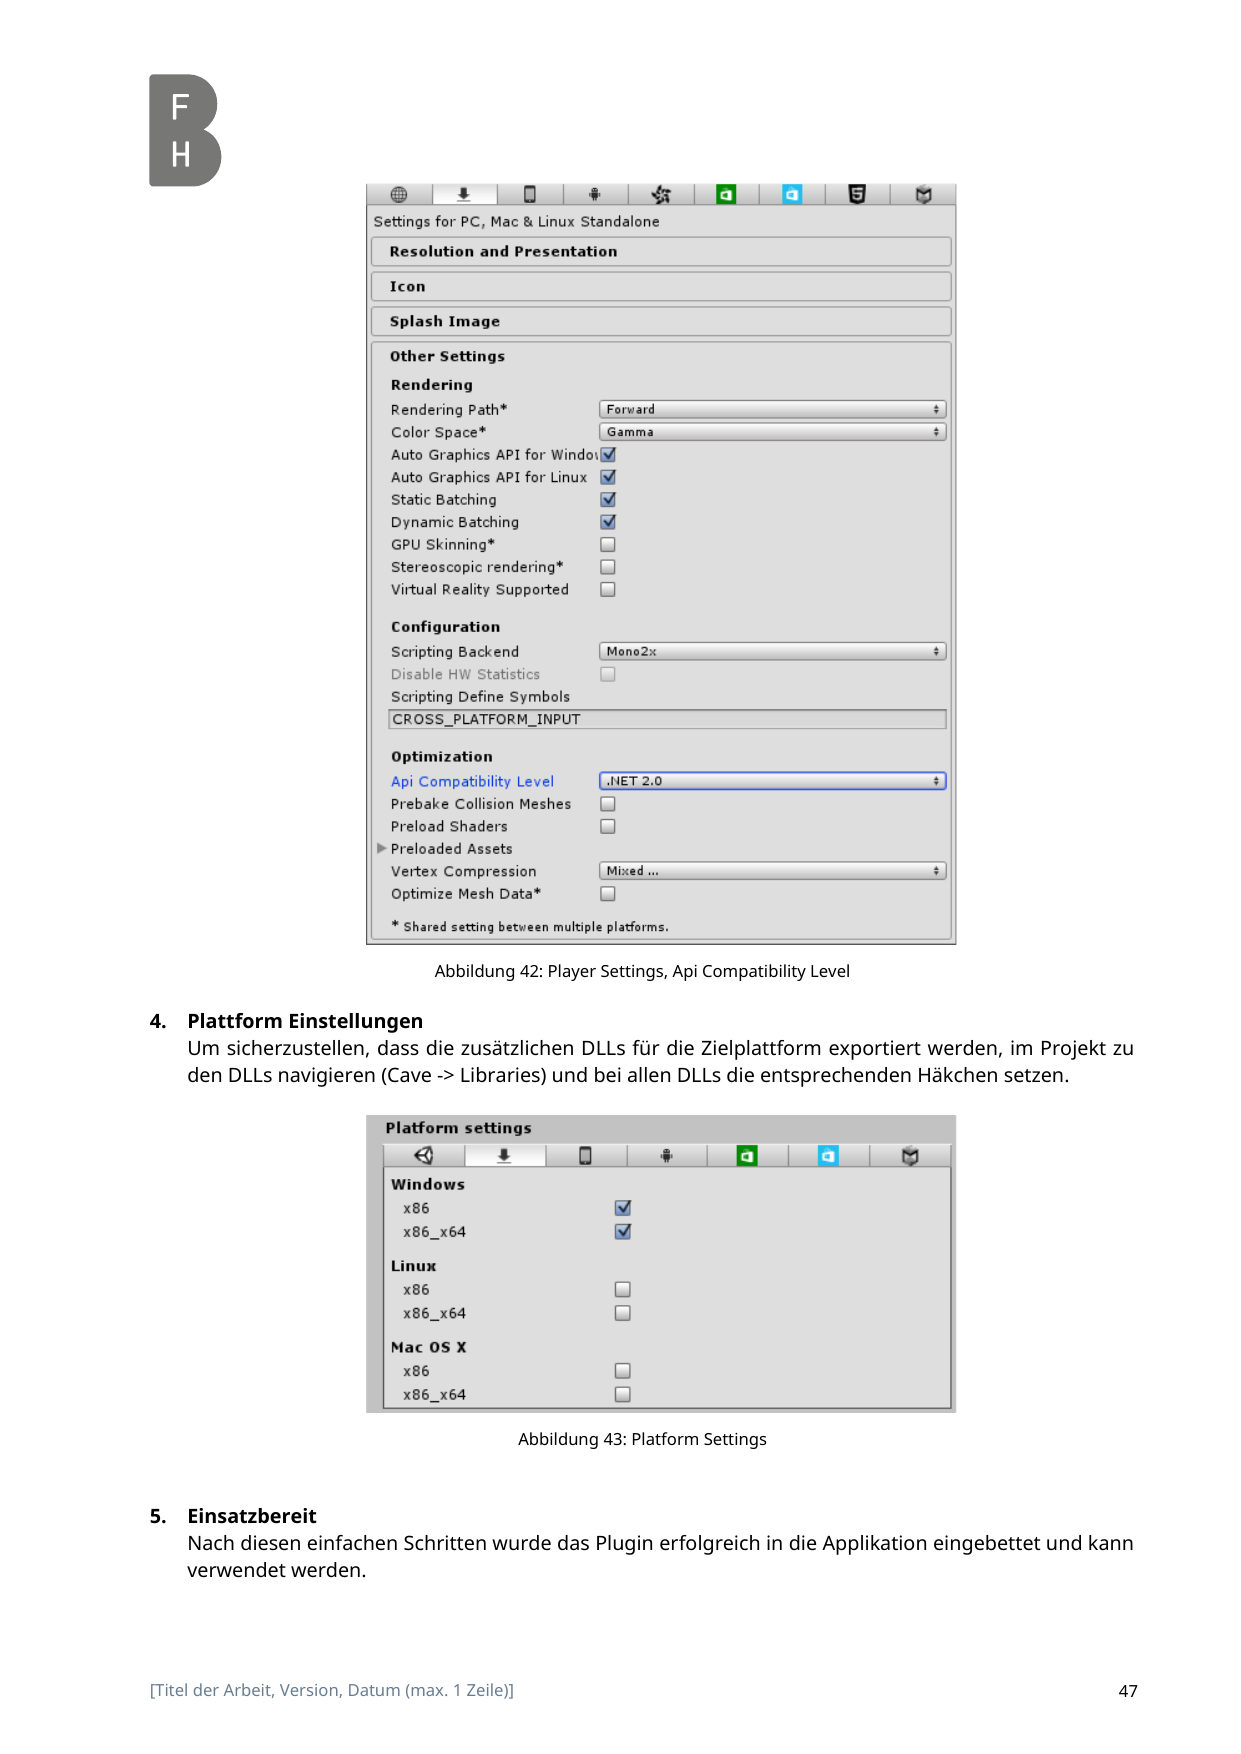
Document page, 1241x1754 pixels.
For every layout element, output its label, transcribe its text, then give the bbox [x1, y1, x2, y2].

picture [366, 1115, 957, 1413]
picture [366, 183, 957, 945]
text Abbildung : Platform Settings [149, 1425, 1136, 1450]
list Nach diesen einfachen Schritten wurde das Plugin erfolgreich in die Applikation eingebettet und kann verwendet werden. [187, 1529, 1136, 1583]
text Abbildung 42: Player Settings, Api Compatibility Level [149, 957, 1136, 982]
list Einsatzbereit [149, 1502, 1136, 1529]
list Um sicherzustellen, dass die zusätzlichen DLLs für die Zielplattform exportiert werden, im Projekt zu den DLLs navigieren (Cave -> Libraries) und bei allen DLLs die entsprechenden Häkchen setzen. [187, 1034, 1136, 1088]
list Plattform Einstellungen [149, 1007, 1136, 1034]
